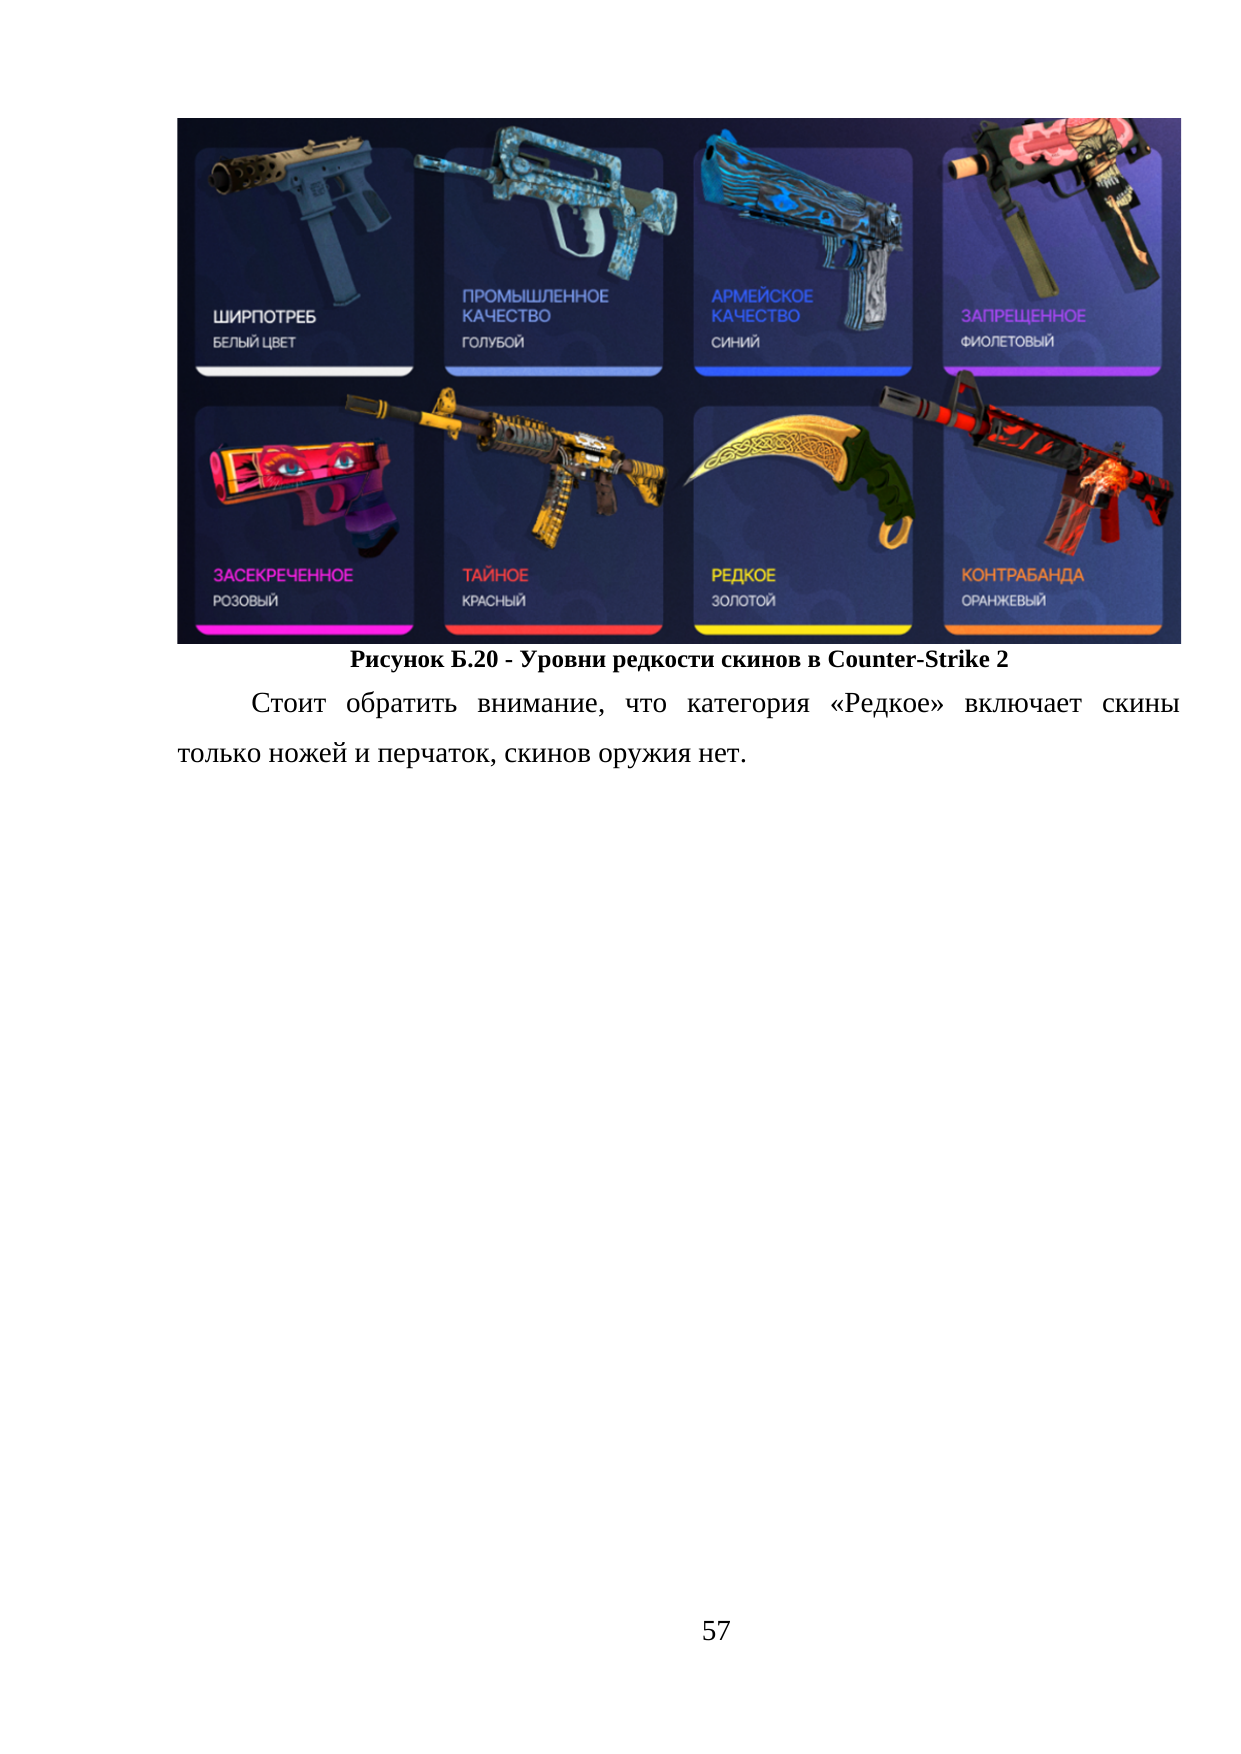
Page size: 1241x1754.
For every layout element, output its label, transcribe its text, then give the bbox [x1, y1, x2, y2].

text Стоит обратить внимание, что категория «Редкое» включает скины только ножей и перчаток, скинов оружия нет. [177, 685, 1181, 769]
picture [177, 118, 1182, 644]
text Рисунок Б.20 - Уровни редкости скинов в Counter-Strike 2 [177, 644, 1181, 673]
